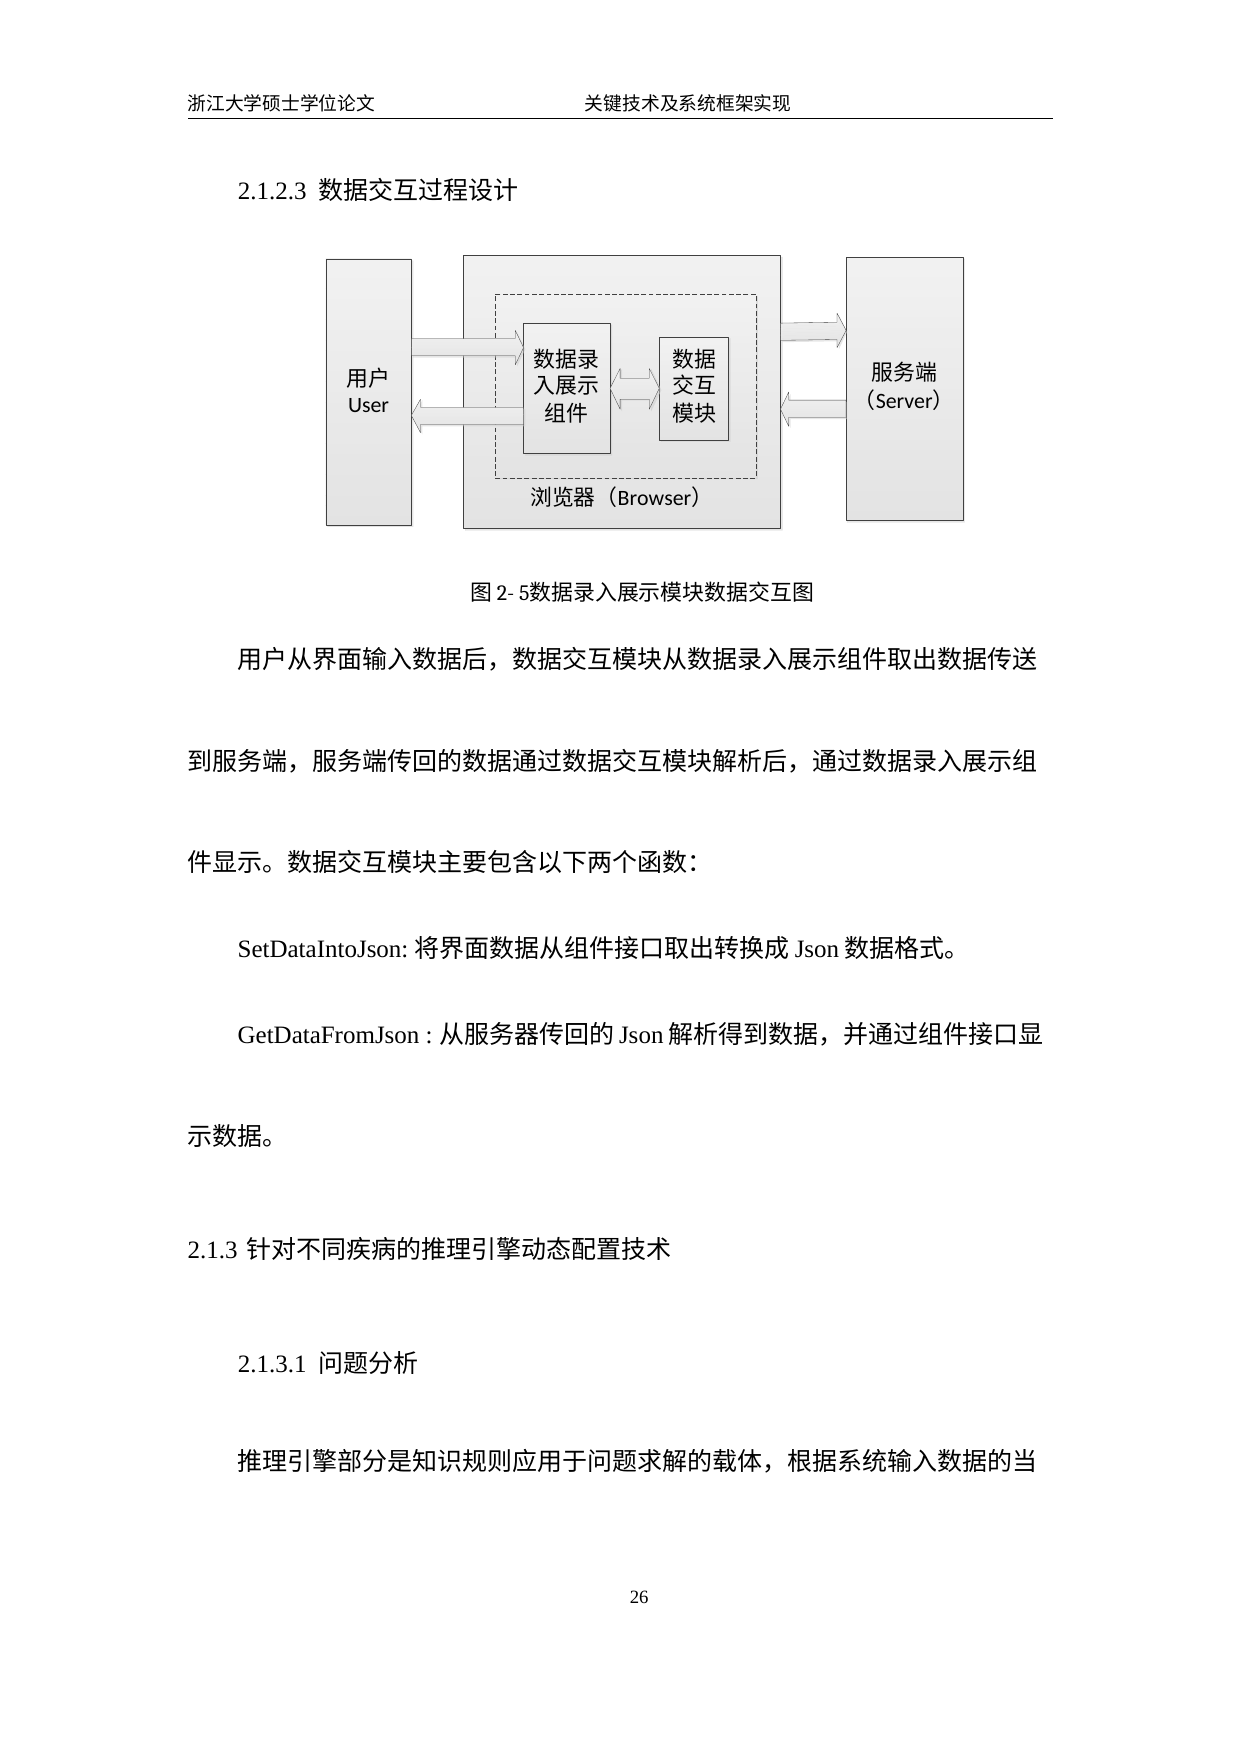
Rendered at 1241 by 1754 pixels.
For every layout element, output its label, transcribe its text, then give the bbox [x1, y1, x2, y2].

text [187, 1426, 1053, 1494]
text 图2- 5数据录入展示模块数据交互图 [187, 573, 1053, 607]
text 用户从界面输入数据后，数据交互模块从数据录入展示组件取出数据传送到服务端，服务端传回的数据通过数据交互模块解析后，通过数据录入展示组件显示。数据交互模块主要包含以下两个函数： [187, 623, 1053, 895]
text SetDataIntoJson: 将界面数据从组件接口取出转换成Json数据格式。 [187, 913, 1053, 981]
text GetDataFromJson : 从服务器传回的Json解析得到数据，并通过组件接口显示数据。 [187, 999, 1053, 1169]
subtitle 问题分析 [187, 1327, 1053, 1395]
subtitle 针对不同疾病的推理引擎动态配置技术 [187, 1214, 1053, 1282]
subtitle 数据交互过程设计 [187, 155, 1053, 223]
